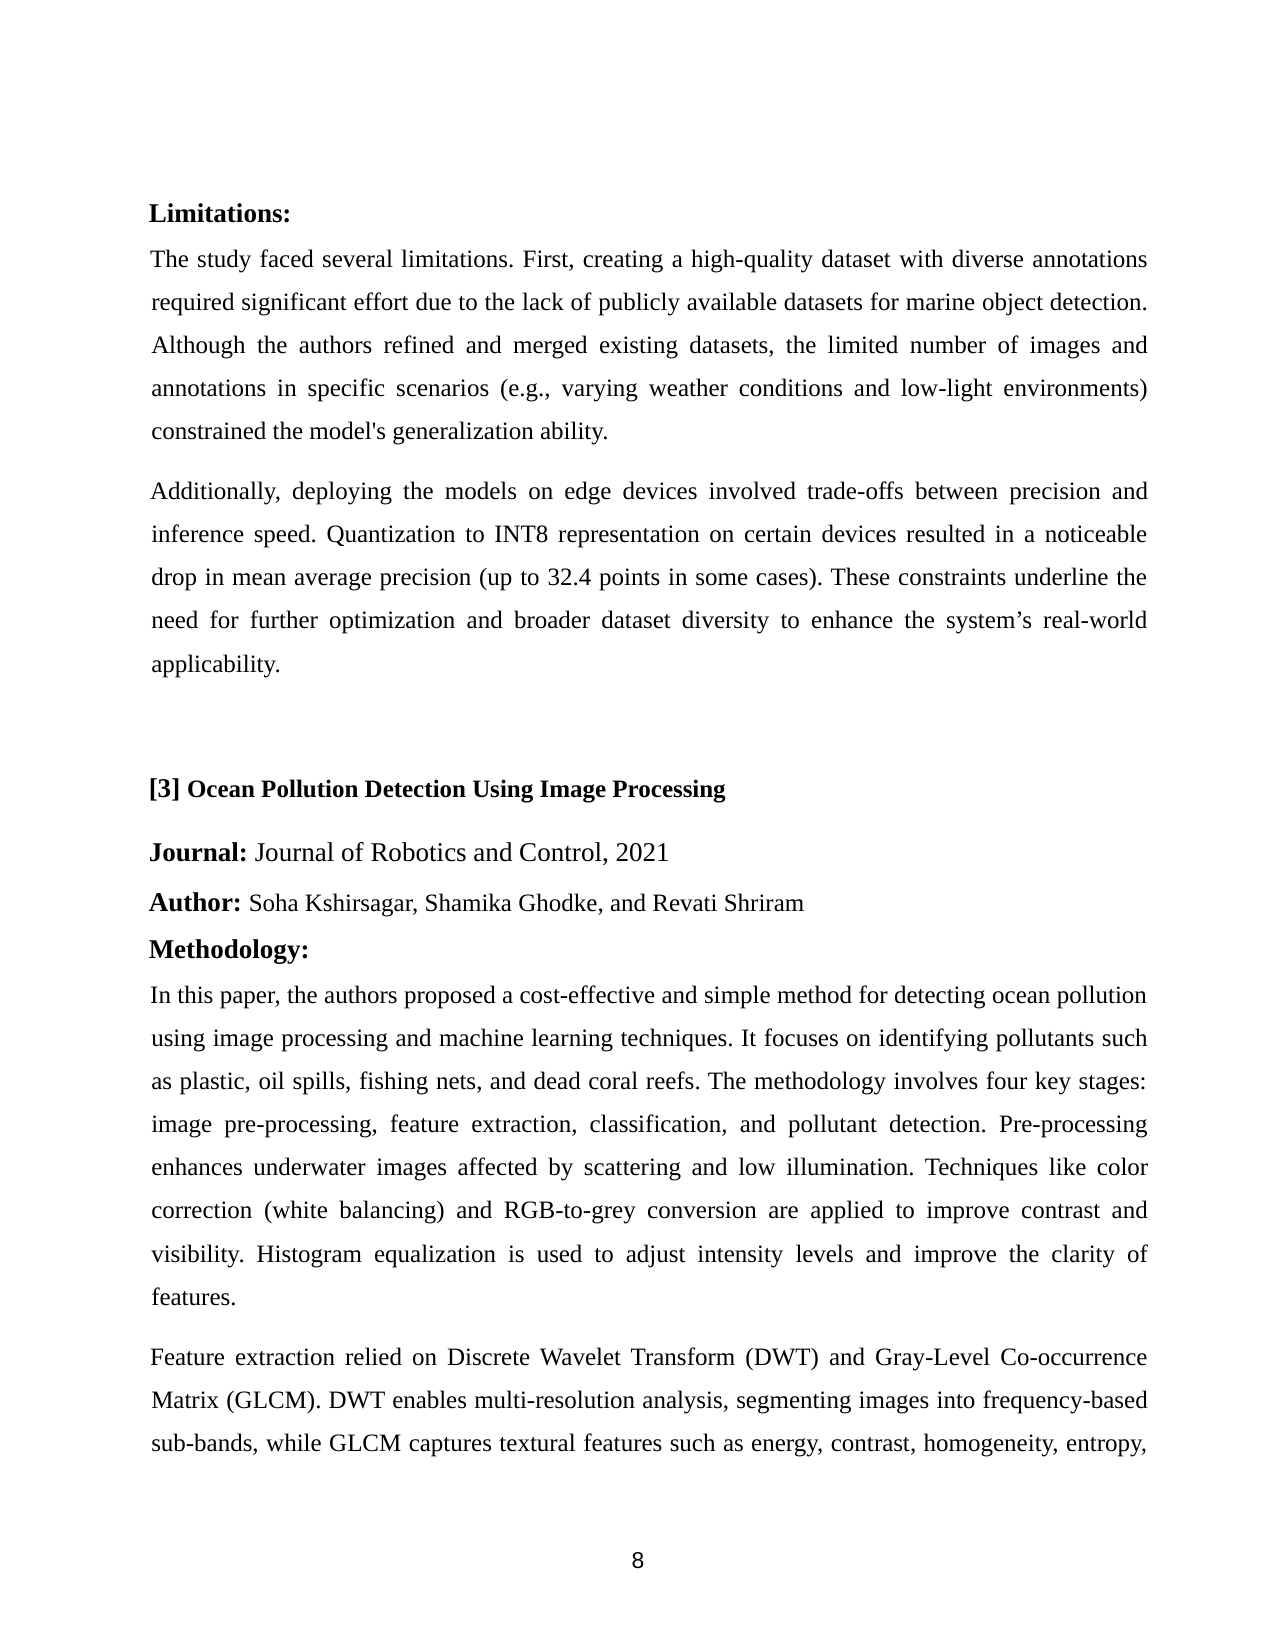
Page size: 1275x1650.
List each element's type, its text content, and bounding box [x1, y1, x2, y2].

text [3] Ocean Pollution Detection Using Image Processing [148, 772, 1155, 803]
text Limitations: [148, 197, 1155, 228]
text Methodology: [148, 933, 1155, 964]
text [150, 1342, 1149, 1457]
text The study faced several limitations. First, creating a high-quality dataset with diverse annotations required significant effort due to the lack of publicly available datasets for marine object detection. Although the authors refined and merged existing datasets, the limited number of images and annotations in specific scenarios (e.g., varying weather conditions and low-light environments) constrained the model's generalization ability. [150, 244, 1149, 445]
text Journal: Journal of Robotics and Control, 2021 [148, 836, 1126, 867]
text Author: Soha Kshirsagar, Shamika Ghodke, and Revati Shriram [148, 886, 1155, 917]
text Additionally, deploying the models on edge devices involved trade-offs between precision and inference speed. Quantization to INT8 representation on certain devices resulted in a noticeable drop in mean average precision (up to 32.4 points in some cases). These constraints underline the need for further optimization and broader dataset diversity to enhance the system’s real-world applicability. [150, 476, 1149, 677]
text In this paper, the authors proposed a cost-effective and simple method for detecting ocean pollution using image processing and machine learning techniques. It focuses on identifying pollutants such as plastic, oil spills, fishing nets, and dead coral reefs. The methodology involves four key stages: image pre-processing, feature extraction, classification, and pollutant detection. Pre-processing enhances underwater images affected by scattering and low illumination. Techniques like color correction (white balancing) and RGB-to-grey conversion are applied to improve contrast and visibility. Histogram equalization is used to adjust intensity levels and improve the clarity of features. [150, 980, 1149, 1311]
